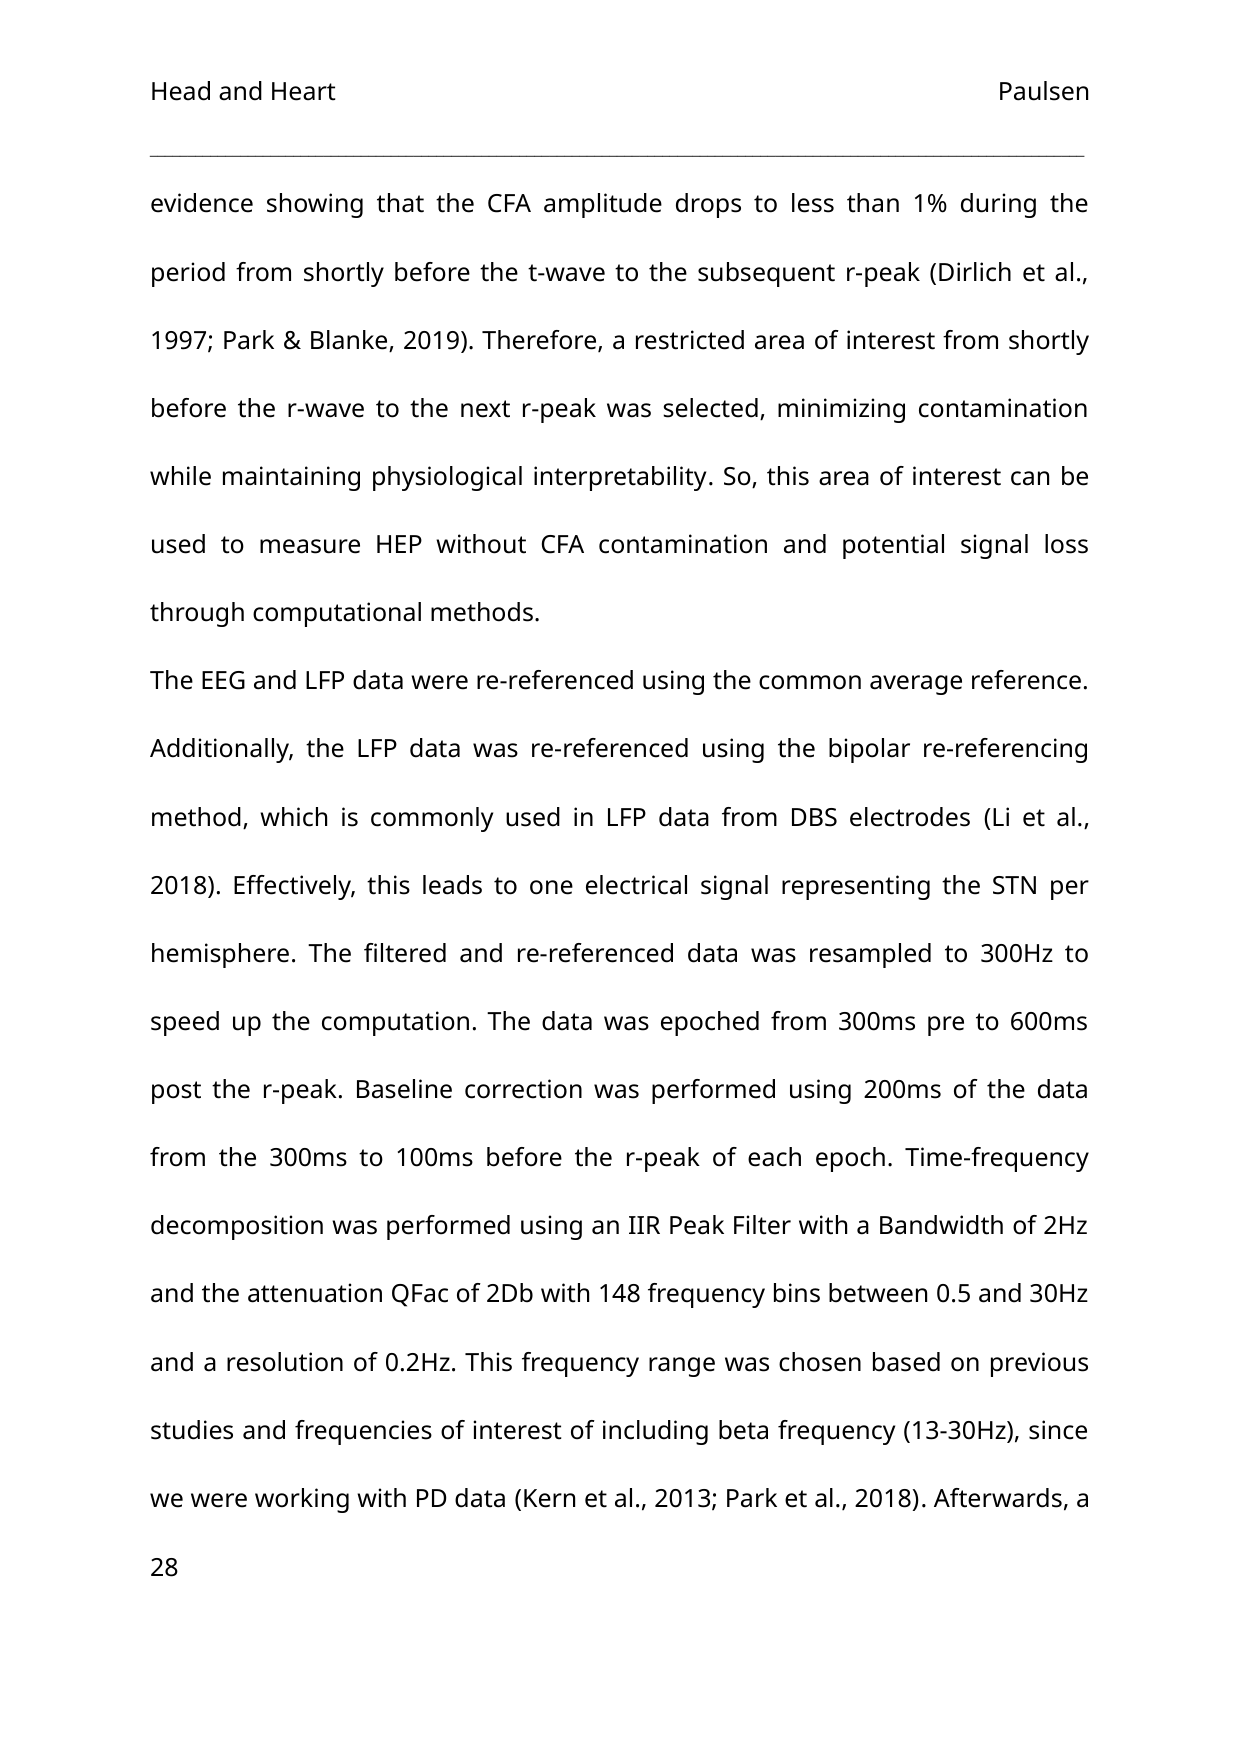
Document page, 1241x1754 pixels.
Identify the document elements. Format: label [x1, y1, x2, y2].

text [150, 663, 1090, 1514]
text [150, 186, 1090, 629]
